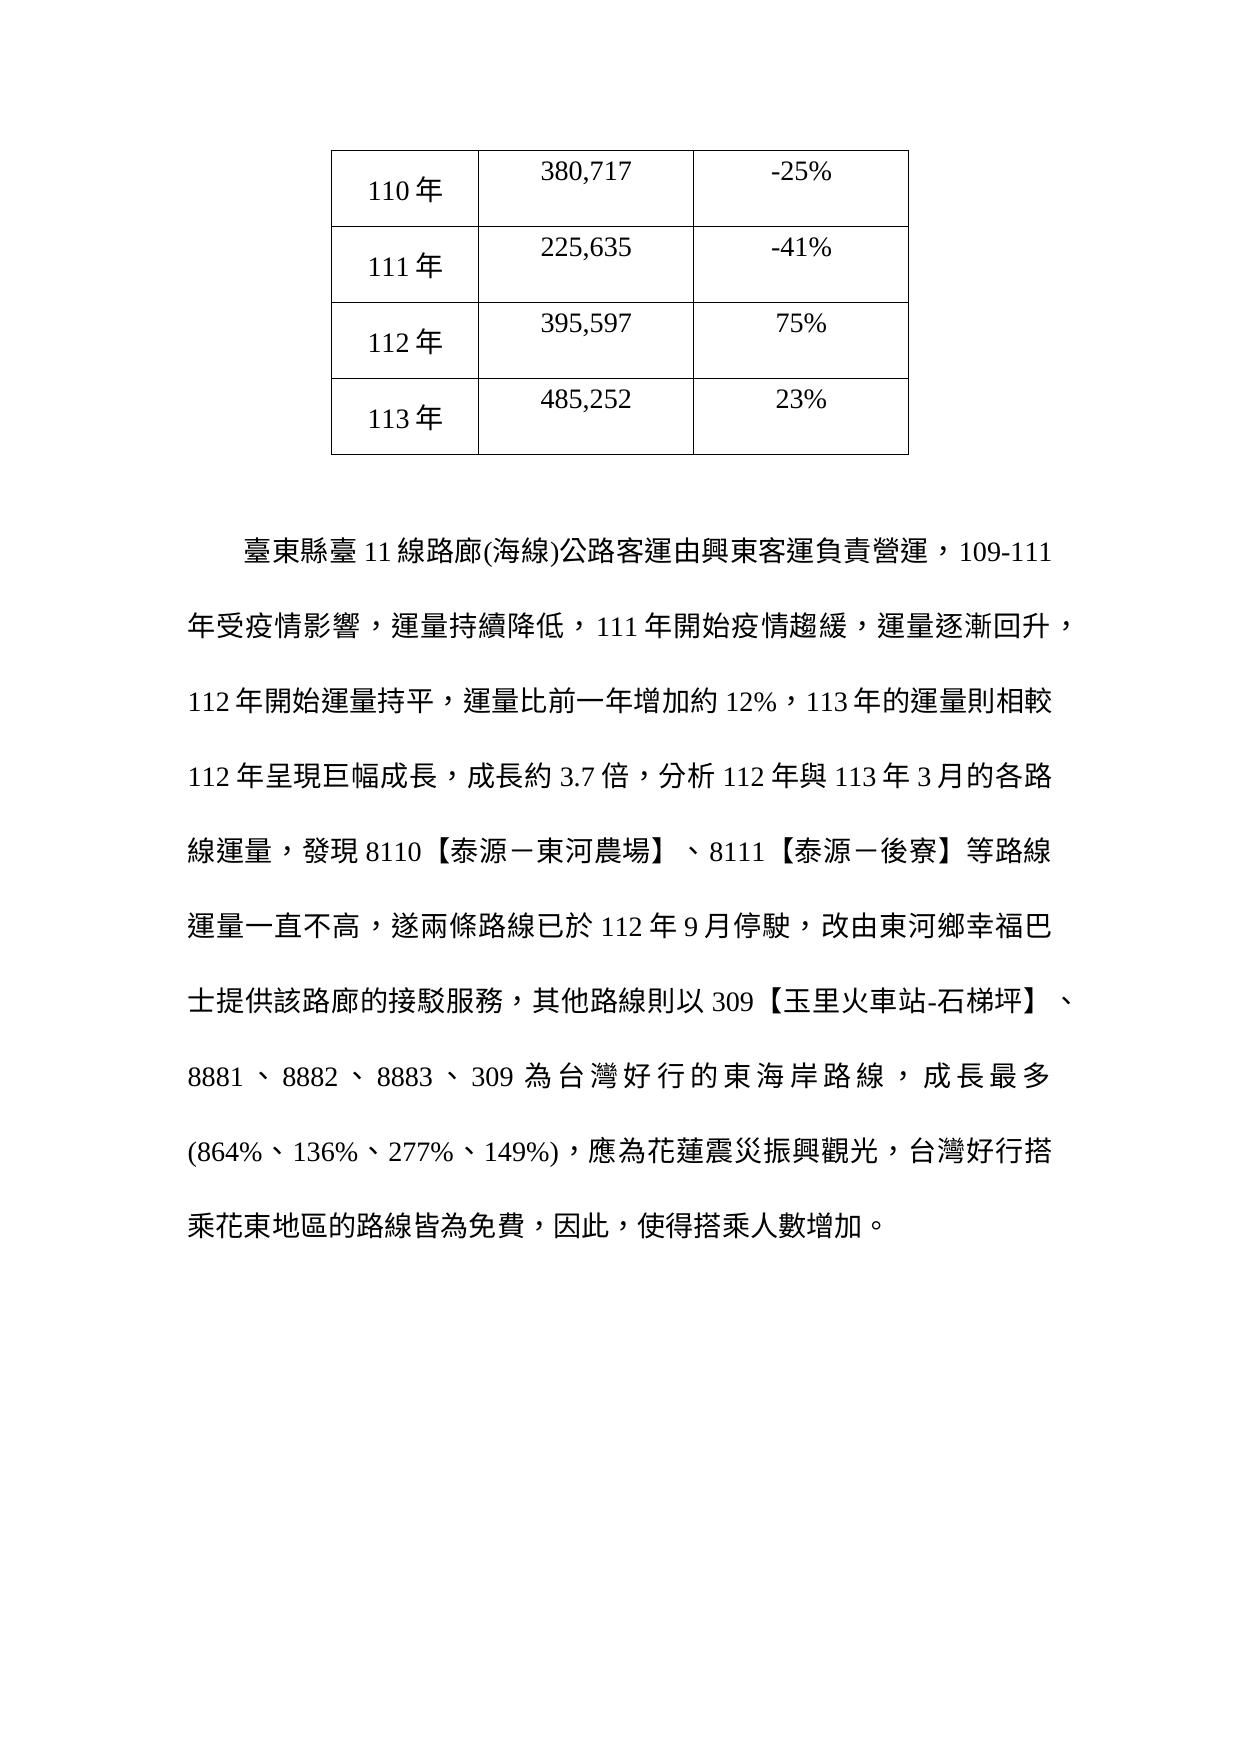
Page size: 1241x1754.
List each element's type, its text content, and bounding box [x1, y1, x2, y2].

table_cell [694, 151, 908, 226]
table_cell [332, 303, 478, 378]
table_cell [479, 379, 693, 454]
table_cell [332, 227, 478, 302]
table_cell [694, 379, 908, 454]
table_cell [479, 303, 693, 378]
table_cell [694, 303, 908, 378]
text 臺東縣臺11線路廊(海線)公路客運由興東客運負責營運，109-111年受疫情影響，運量持續降低，111年開始疫情趨緩，運量逐漸回升，112年開始運量持平，運量比前一年增加約12%，113年的運量則相較112年呈現巨幅成長，成長約3.7倍，分析112年與113年3月的各路線運量，發現8110【泰源－東河農場】、8111【泰源－後寮】等路線運量一直不高，遂兩條路線已於112年9月停駛，改由東河鄉幸福巴士提供該路廊的接駁服務，其他路線則以309【玉里火車站-石梯坪】、8881、8882、8883、309為台灣好行的東海岸路線，成長最多(864%、136%、277%、149%)，應為花蓮震災振興觀光，台灣好行搭乘花東地區的路線皆為免費，因此，使得搭乘人數增加。 [187, 511, 1053, 1261]
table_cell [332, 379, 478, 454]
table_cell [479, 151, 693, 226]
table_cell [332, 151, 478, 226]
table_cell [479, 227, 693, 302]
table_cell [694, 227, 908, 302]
